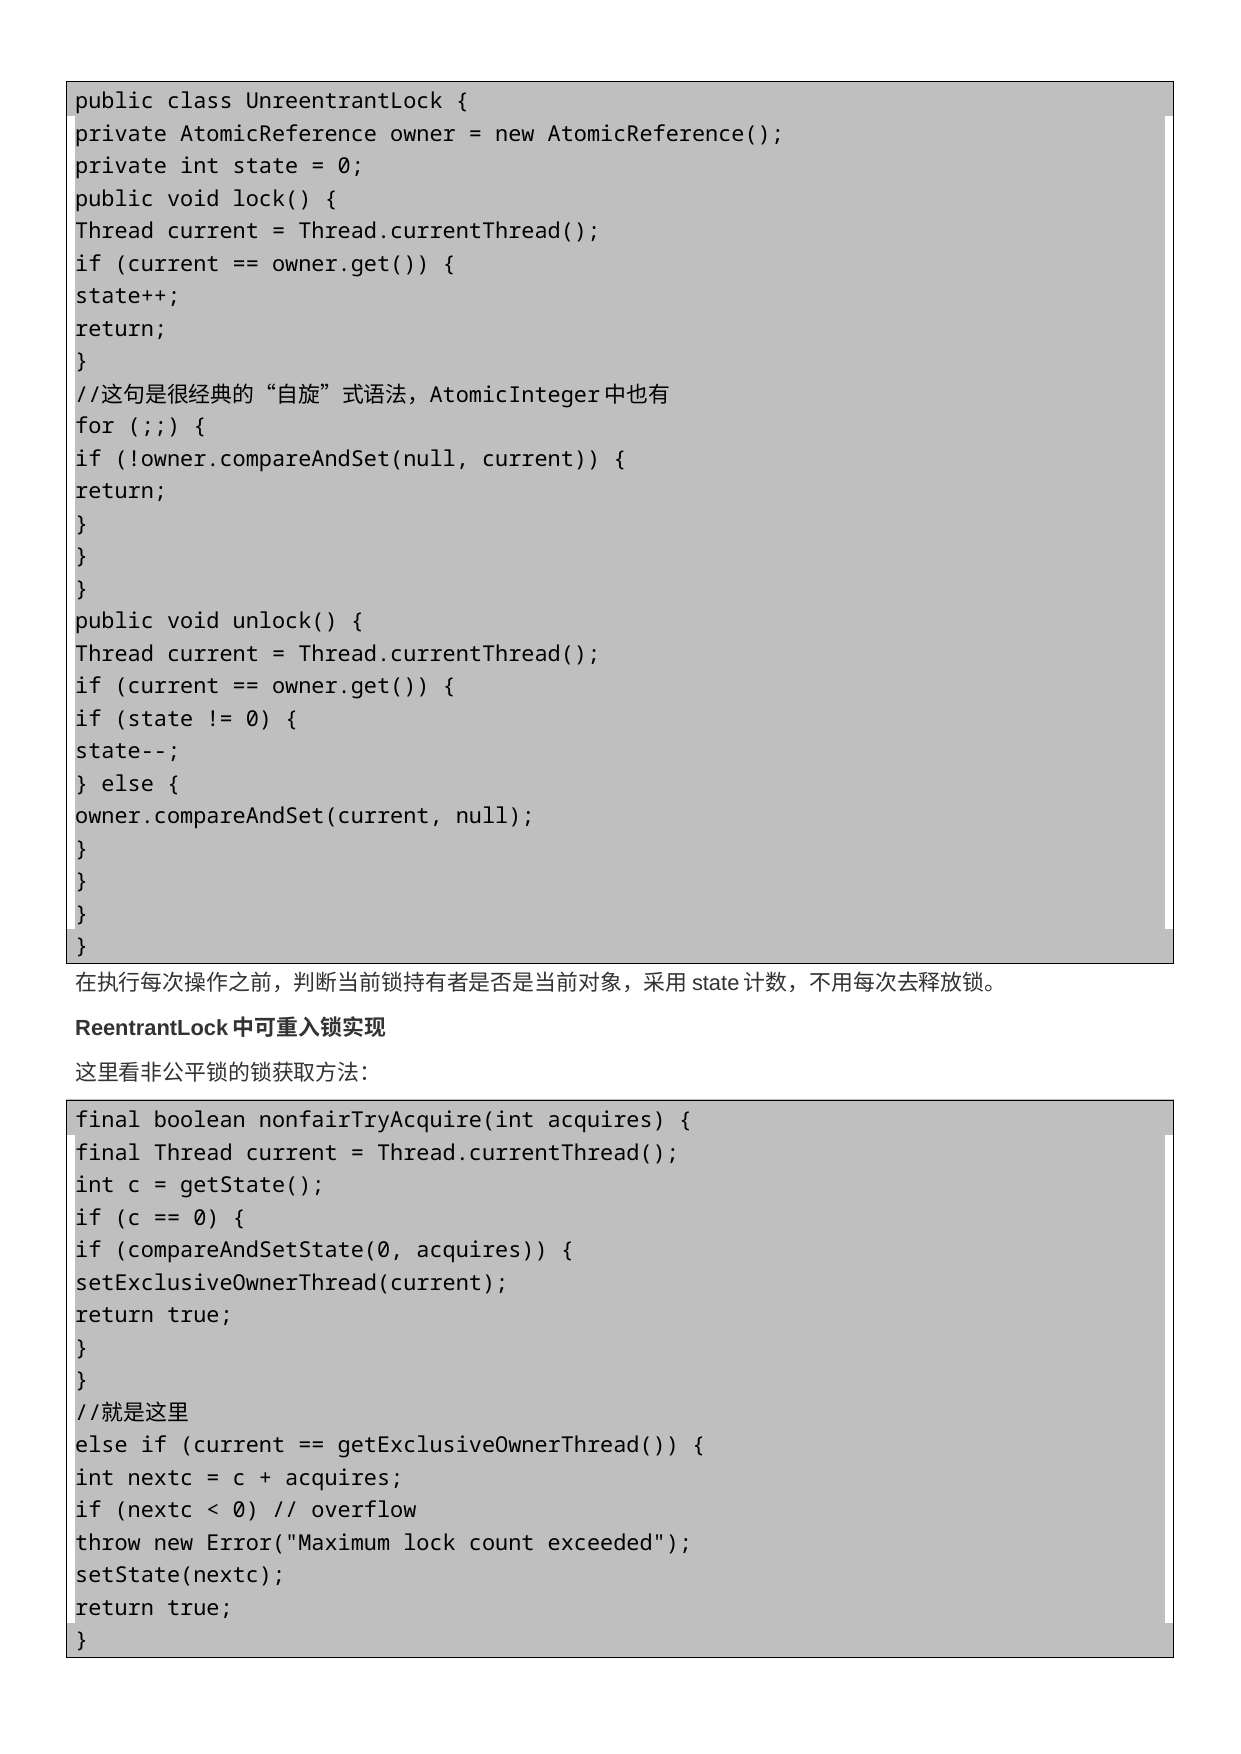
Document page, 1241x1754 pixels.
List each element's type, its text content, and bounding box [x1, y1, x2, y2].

text if (current == owner.get()) { [75, 246, 1165, 279]
text for (;;) { [75, 409, 1165, 441]
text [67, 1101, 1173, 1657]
text } [75, 571, 1165, 604]
text return; [75, 311, 1165, 344]
text } [75, 539, 1165, 571]
text if (!owner.compareAndSet(null, current)) { [75, 441, 1165, 474]
text state++; [75, 279, 1165, 311]
text } [75, 506, 1165, 539]
text return; [75, 474, 1165, 506]
text Thread current = Thread.currentThread(); [75, 214, 1165, 246]
text private int state = 0; [75, 149, 1165, 181]
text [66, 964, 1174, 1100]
text private AtomicReference owner = new AtomicReference(); [75, 116, 1165, 149]
text //这句是很经典的“自旋”式语法，AtomicInteger中也有 [75, 376, 1165, 409]
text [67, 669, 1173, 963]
text public void lock() { [75, 181, 1165, 214]
text Thread current = Thread.currentThread(); [75, 636, 1165, 669]
text public class UnreentrantLock { [67, 82, 1173, 116]
text } [75, 344, 1165, 376]
text public void unlock() { [75, 604, 1165, 636]
